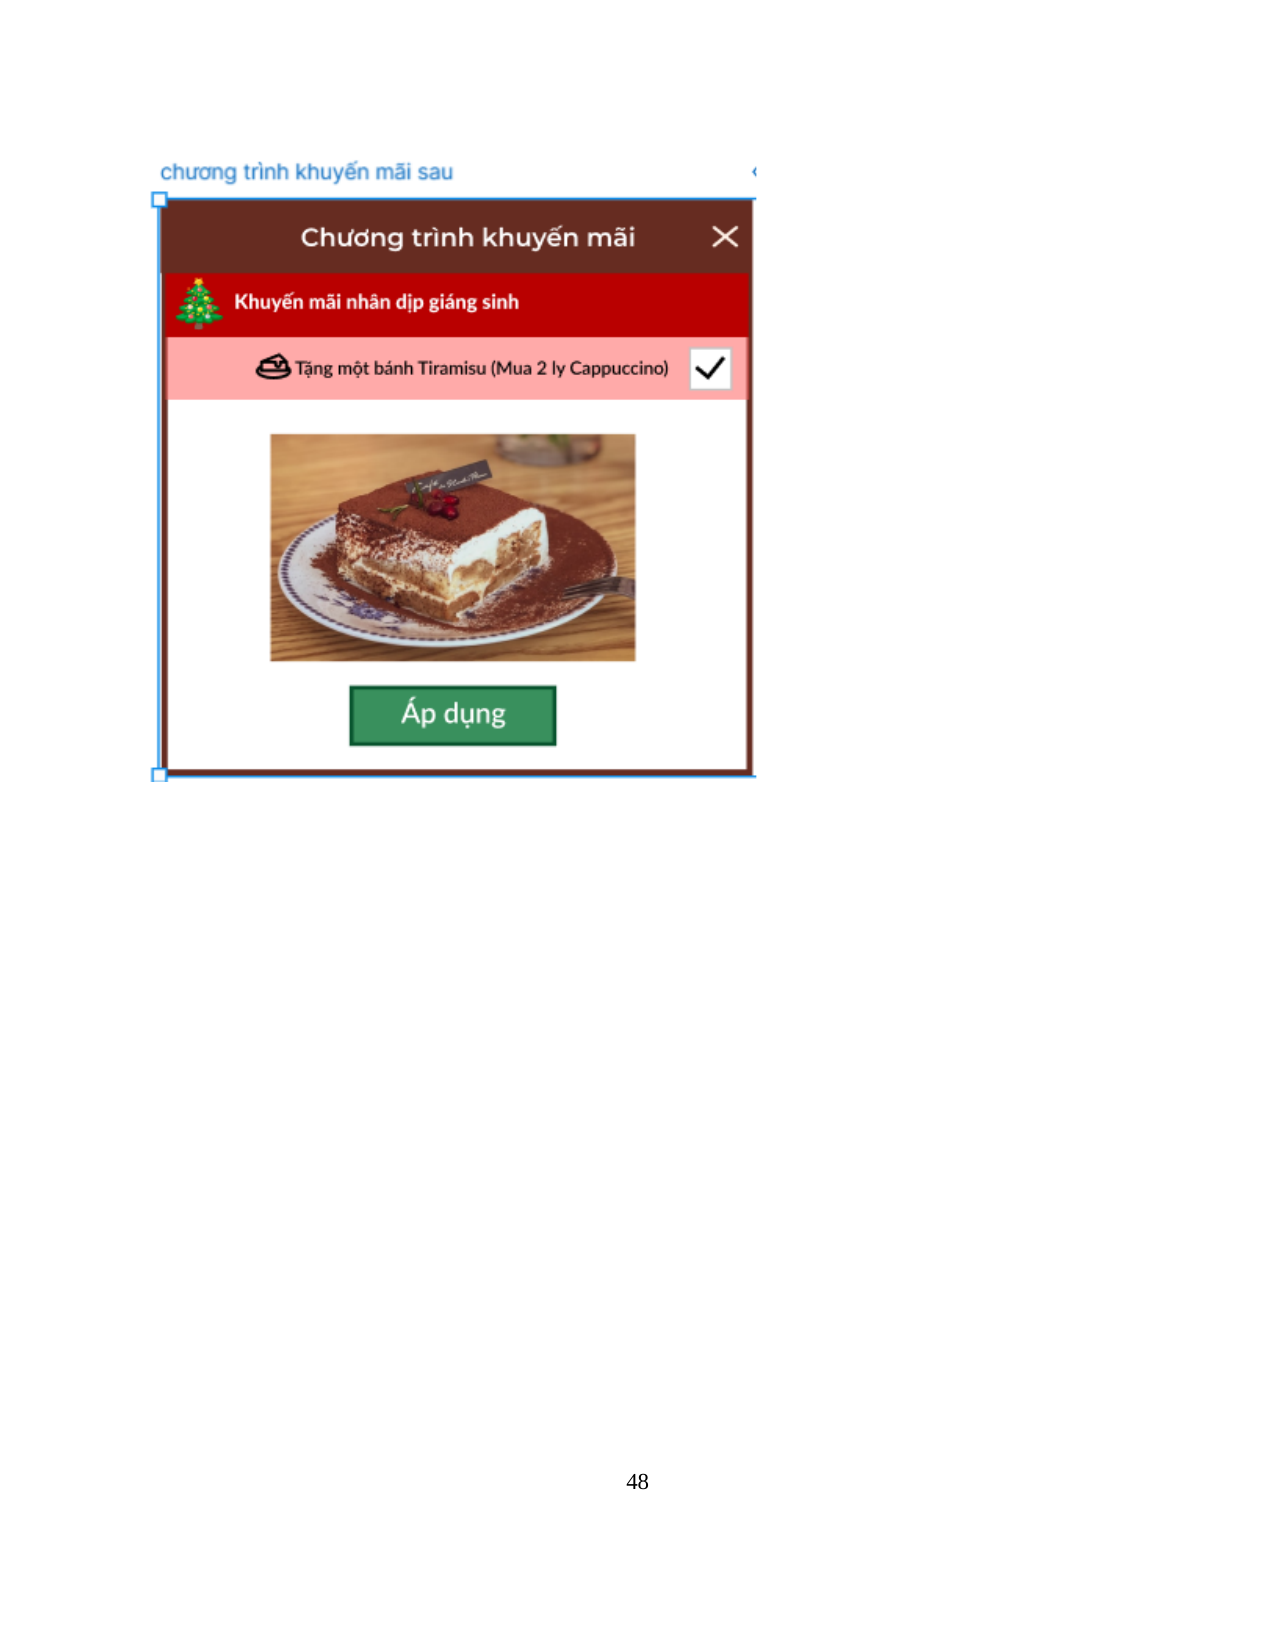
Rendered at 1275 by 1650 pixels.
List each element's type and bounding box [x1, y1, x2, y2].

picture [137, 148, 757, 782]
